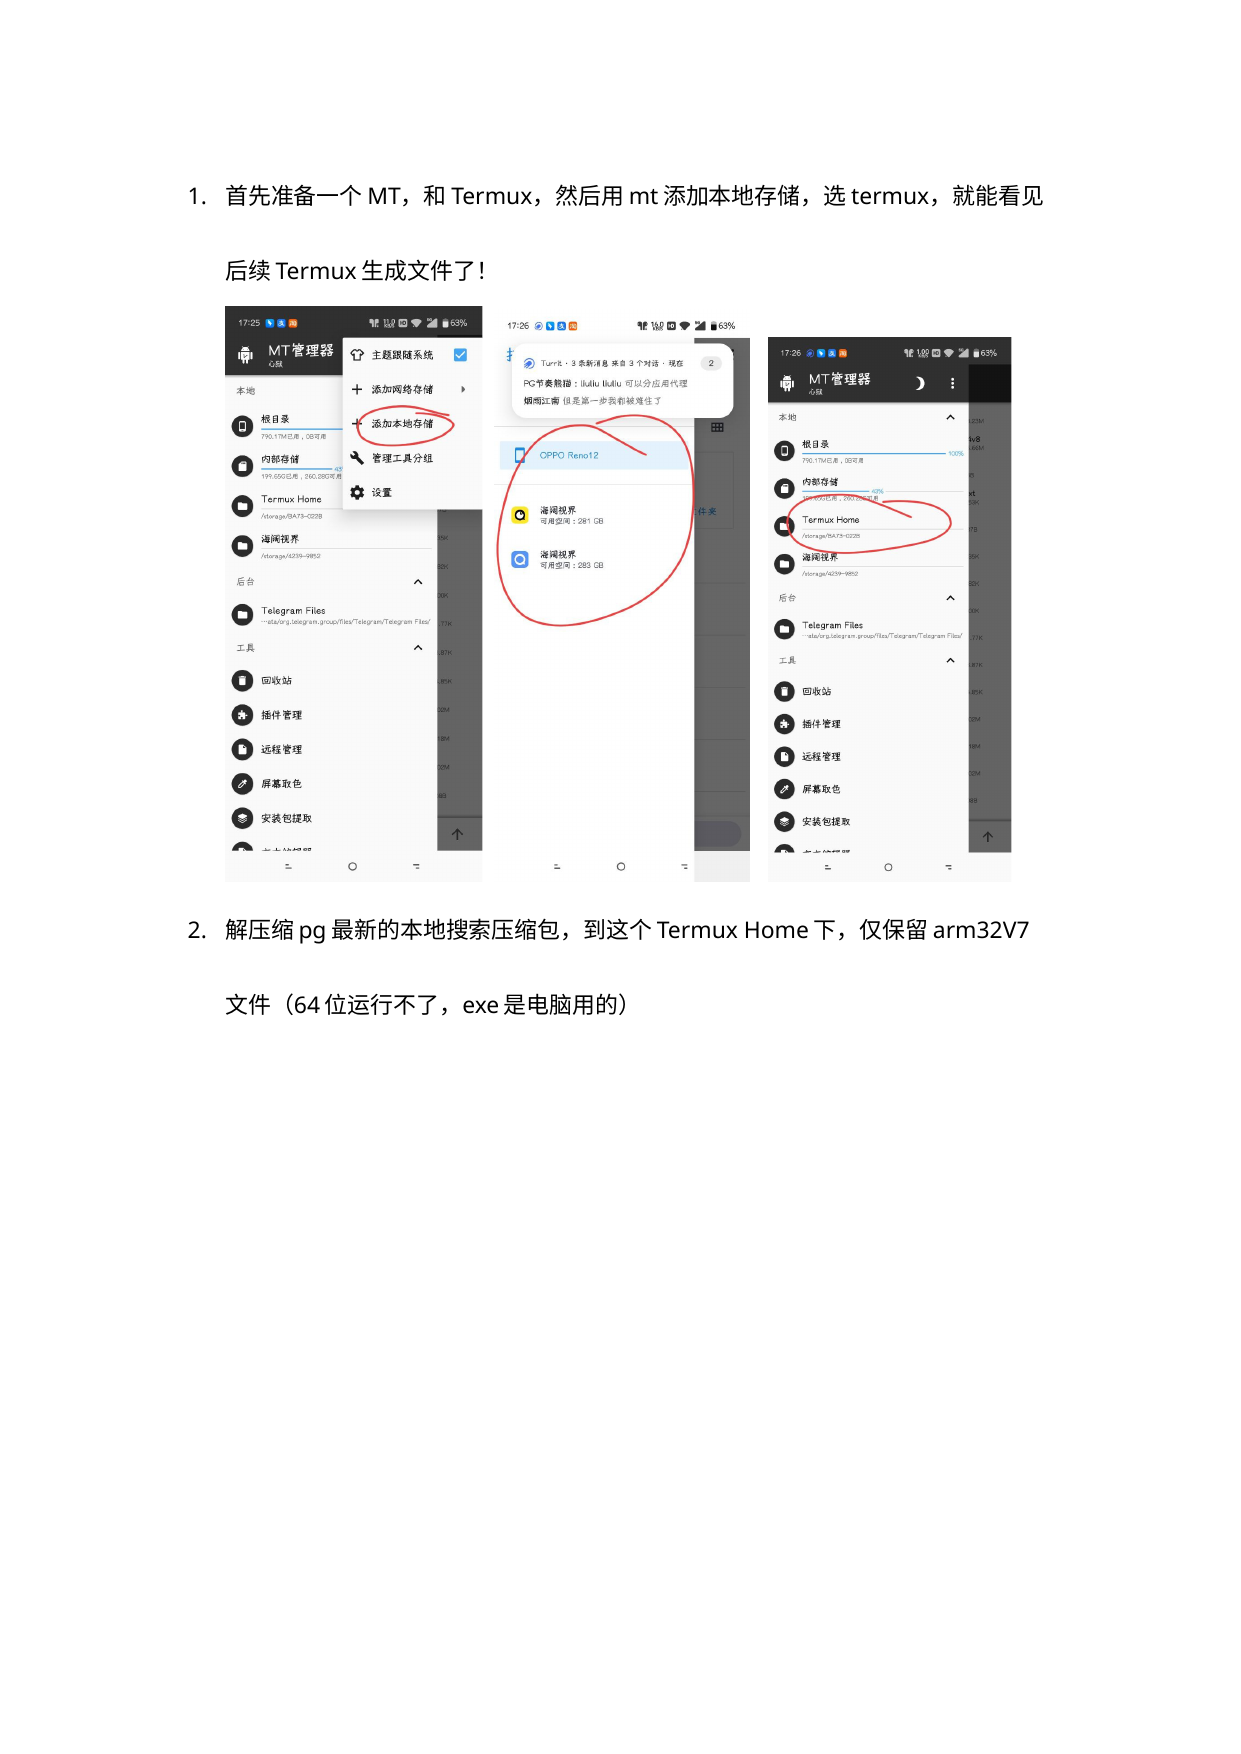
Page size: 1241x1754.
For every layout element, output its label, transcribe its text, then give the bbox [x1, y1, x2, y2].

list 解压缩pg最新的本地搜索压缩包，到这个Termux Home下，仅保留arm32V7文件（64位运行不了，exe是电脑用的） [187, 896, 1053, 1036]
list 首先准备一个MT，和Termux，然后用mt添加本地存储，选termux，就能看见后续Termux生成文件了！ [187, 162, 1053, 302]
picture [225, 306, 483, 882]
picture [494, 309, 750, 882]
picture [768, 337, 1012, 882]
